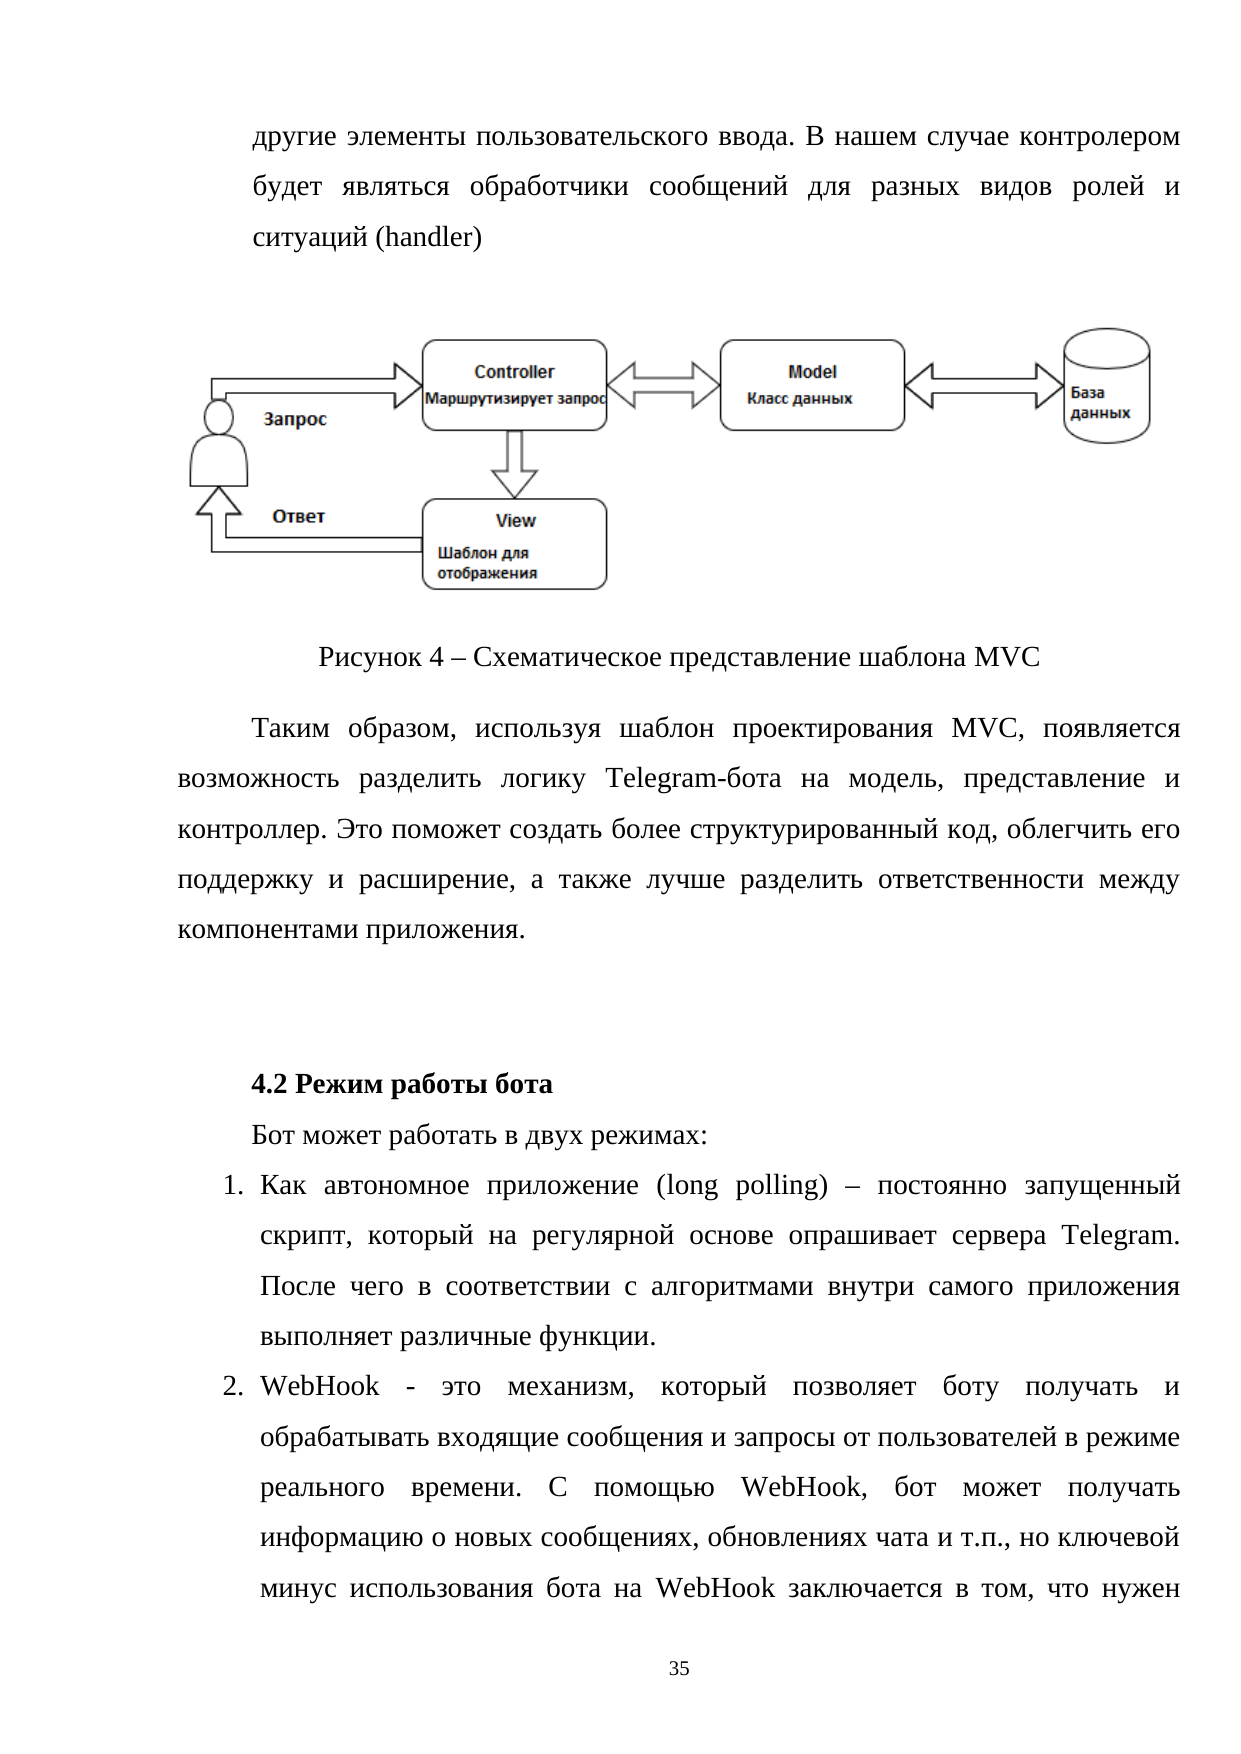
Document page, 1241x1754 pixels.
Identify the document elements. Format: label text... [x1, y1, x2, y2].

text Таким образом, используя шаблон проектирования MVC, появляется возможность разделить логику Telegram-бота на модель, представление и контроллер. Это поможет создать более структурированный код, облегчить его поддержку и расширение, а также лучше разделить ответственности между компонентами приложения. [177, 710, 1181, 945]
text 4.2 Режим работы бота [177, 1067, 1181, 1100]
list Как автономное приложение (long polling) – постоянно запущенный скрипт, который на регулярной основе опрашивает сервера Telegram. После чего в соответствии с алгоритмами внутри самого приложения выполняет различные функции. [222, 1167, 1181, 1352]
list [215, 118, 1181, 252]
text Бот может работать в двух режимах: [177, 1117, 1181, 1150]
picture [177, 269, 1182, 623]
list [222, 1368, 1181, 1603]
